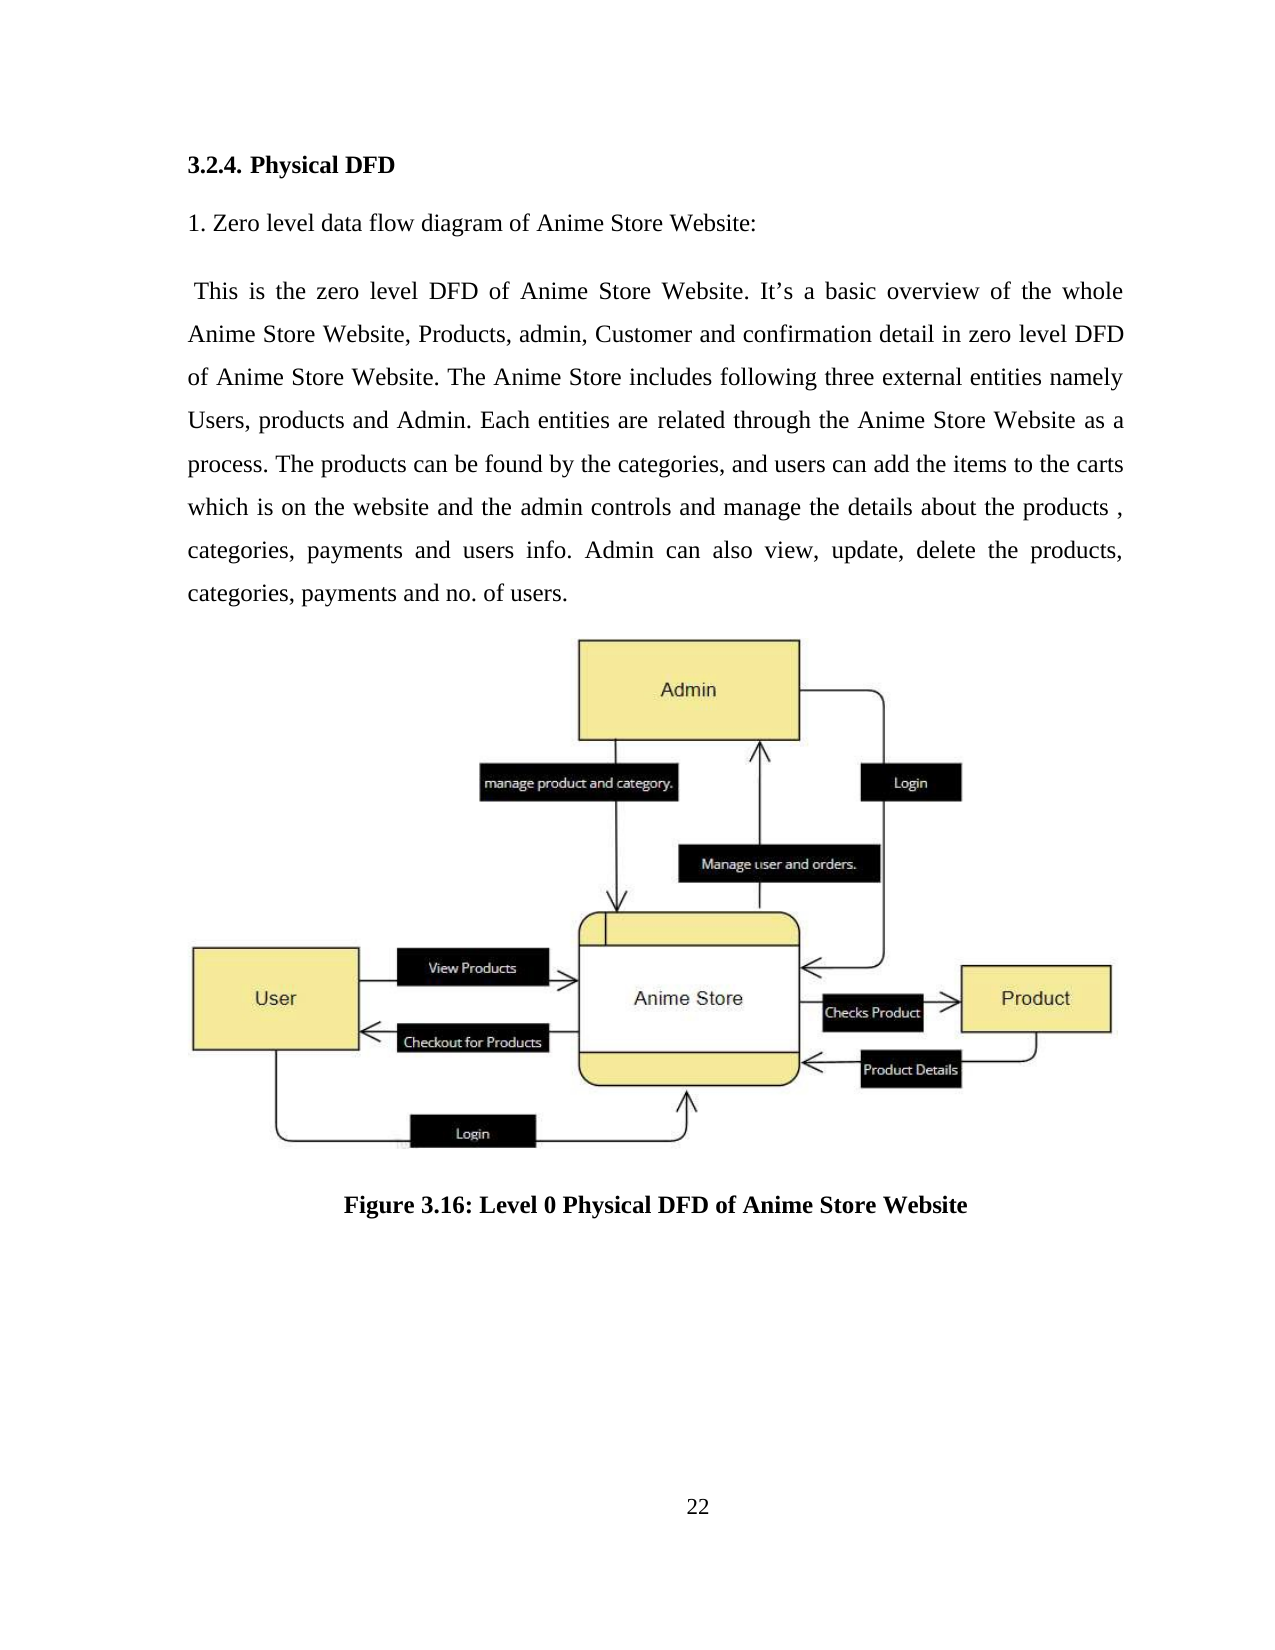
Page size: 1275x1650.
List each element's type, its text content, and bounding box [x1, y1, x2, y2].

text 1. Zero level data flow diagram of Anime Store Website: [187, 208, 1221, 237]
text Figure 3.16: Level 0 Physical DFD of Anime Store Website [344, 1190, 1221, 1218]
text This is the zero level DFD of Anime Store Website. It’s a basic overview of the whole Anime Store Website, Products, admin, Customer and confirmation detail in zero level DFD of Anime Store Website. The Anime Store includes following three external entities namely Users, products and Admin. Each entities are related through the Anime Store Website as a process. The products can be found by the categories, and users can add the items to the carts which is on the website and the admin controls and manage the details about the products , categories, payments and users info. Admin can also view, update, delete the products, categories, payments and no. of users. [187, 276, 1124, 607]
picture [187, 638, 1119, 1149]
subtitle Physical DFD [187, 150, 1221, 179]
